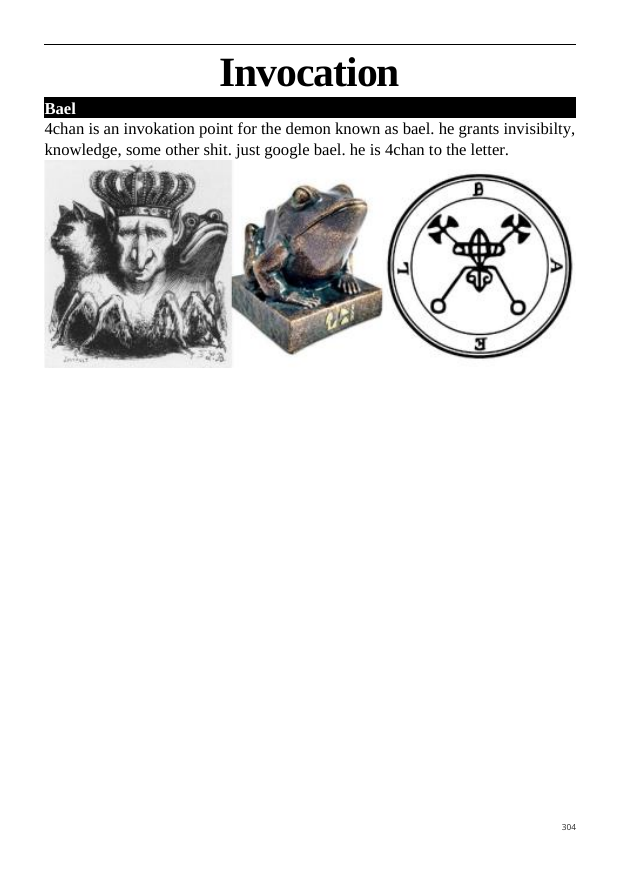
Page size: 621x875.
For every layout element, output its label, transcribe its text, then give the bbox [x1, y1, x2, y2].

subtitle Bael [44, 98, 576, 118]
text 4chan is an invokation point for the demon known as bael. he grants invisibilty, knowledge, some other shit. just google bael. he is 4chan to the letter. [44, 119, 576, 159]
picture [44, 160, 576, 368]
subtitle Invocation [44, 45, 576, 97]
